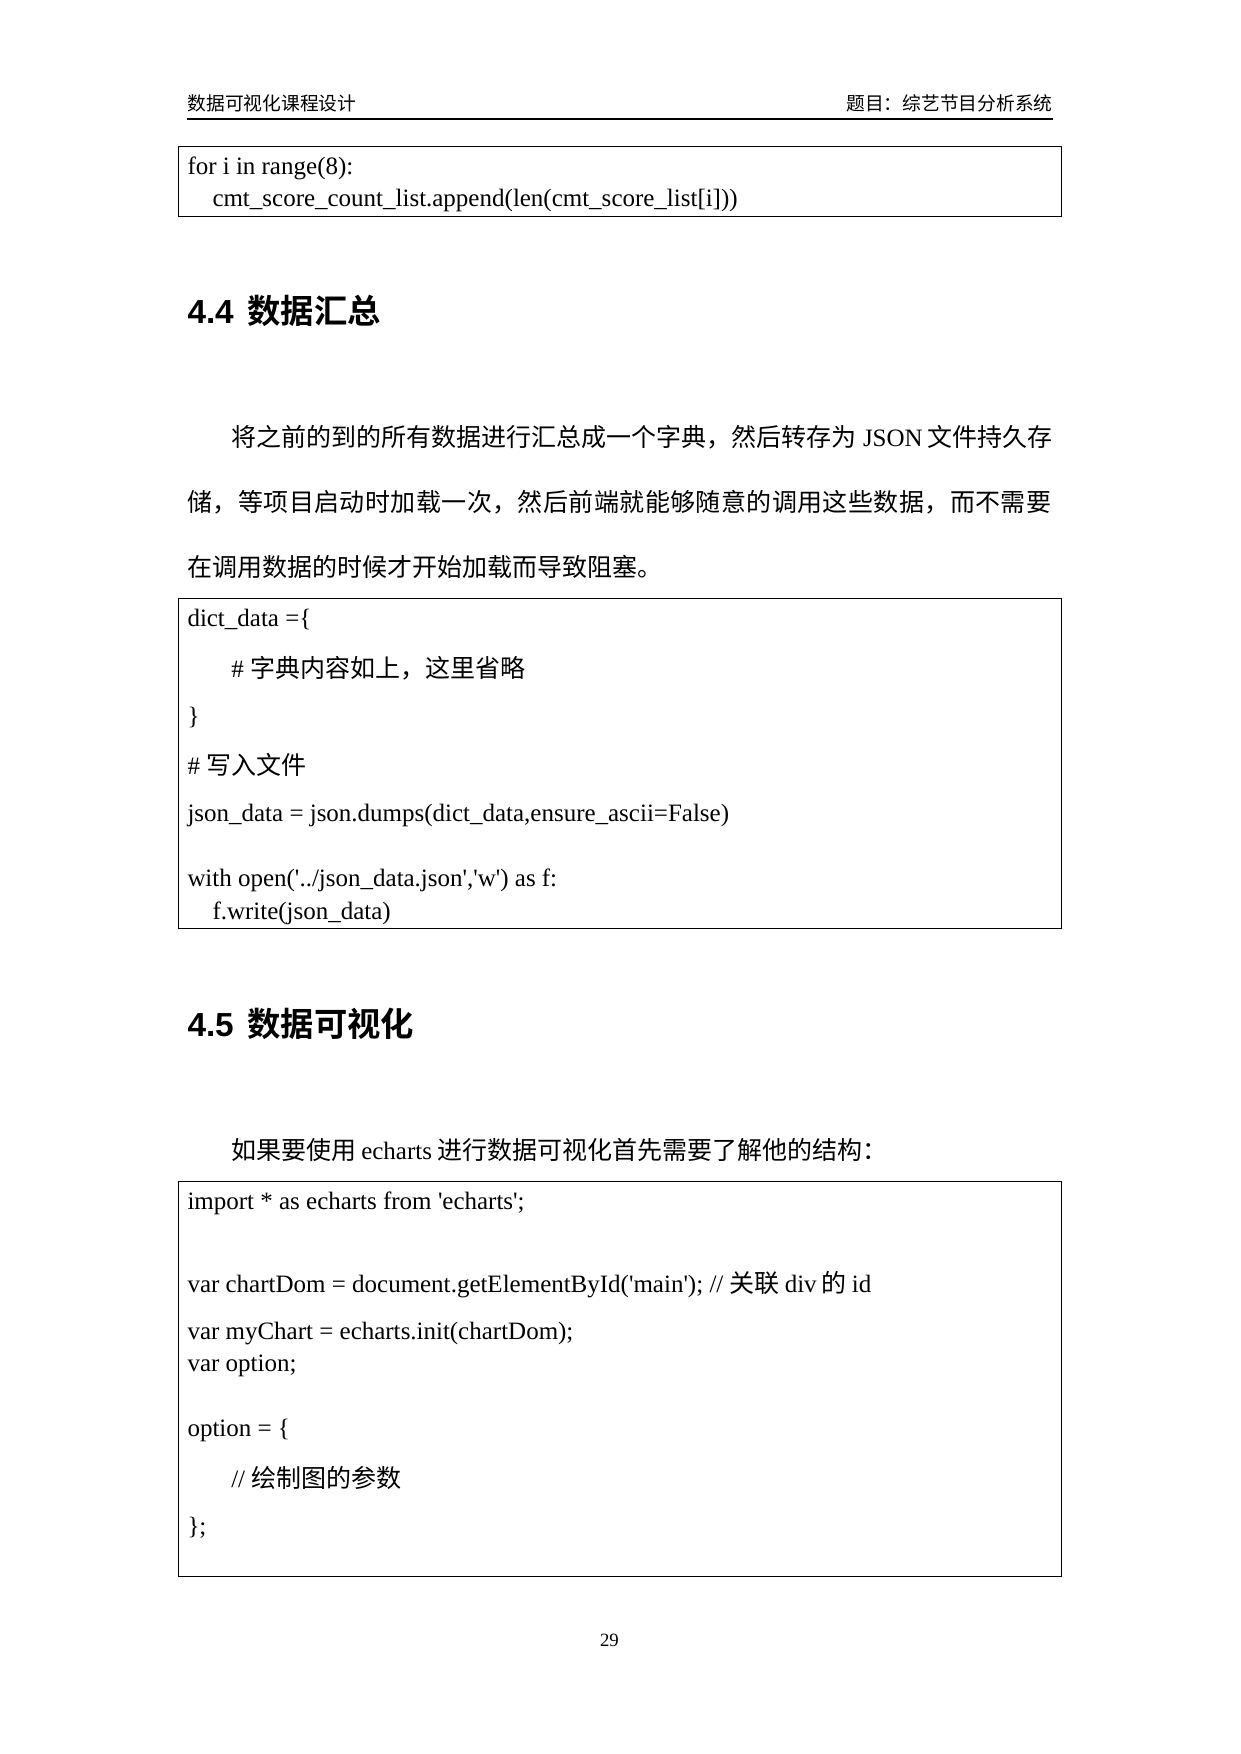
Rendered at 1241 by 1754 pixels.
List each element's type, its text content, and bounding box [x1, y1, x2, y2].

text with open('../json_data.json','w') as f: [187, 861, 1053, 891]
text option = { [187, 1412, 1053, 1444]
text # 写入文件 [187, 731, 1053, 796]
text dict_data ={ [179, 599, 1061, 634]
subtitle 数据汇总 [187, 277, 1053, 342]
text cmt_score_count_list.append(len(cmt_score_list[i])) [179, 178, 1061, 216]
text 将之前的到的所有数据进行汇总成一个字典，然后转存为JSON文件持久存储，等项目启动时加载一次，然后前端就能够随意的调用这些数据，而不需要在调用数据的时候才开始加载而导致阻塞。 [187, 403, 1053, 598]
text json_data = json.dumps(dict_data,ensure_ascii=False) [187, 796, 1053, 829]
text import * as echarts from 'echarts'; [179, 1182, 1061, 1217]
subtitle 数据可视化 [187, 989, 1053, 1054]
text for i in range(8): [179, 147, 1061, 178]
text f.write(json_data) [179, 891, 1061, 928]
text }; [187, 1509, 1053, 1542]
text var chartDom = document.getElementById('main'); // 关联div的id [187, 1249, 1053, 1314]
text # 字典内容如上，这里省略 [187, 634, 1053, 699]
text } [187, 699, 1053, 731]
text var option; [187, 1347, 1053, 1379]
text // 绘制图的参数 [187, 1444, 1053, 1509]
text 如果要使用echarts进行数据可视化首先需要了解他的结构： [187, 1116, 1053, 1181]
text var myChart = echarts.init(chartDom); [187, 1314, 1053, 1347]
